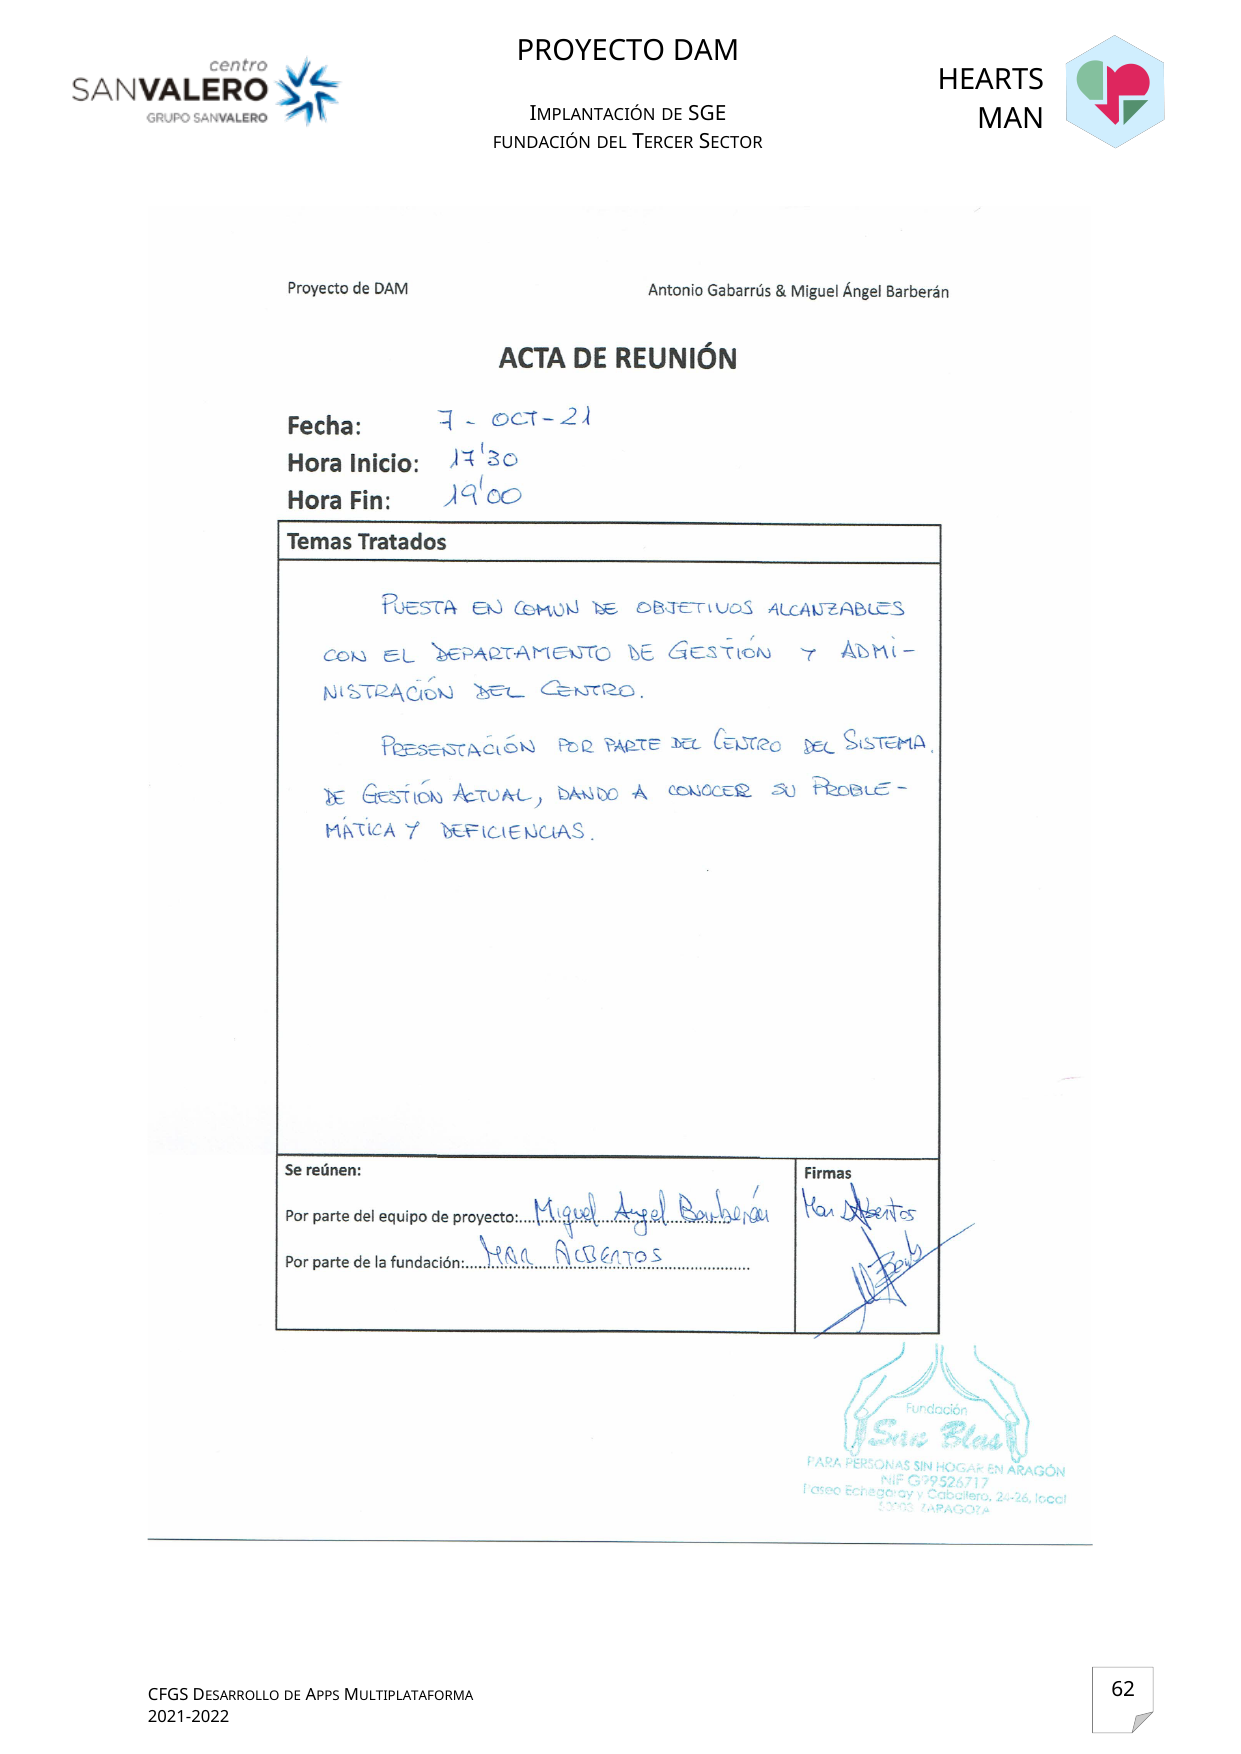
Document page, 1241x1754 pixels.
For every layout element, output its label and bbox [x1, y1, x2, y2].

picture [147, 206, 1093, 1547]
picture [70, 53, 347, 131]
picture [1062, 32, 1177, 151]
